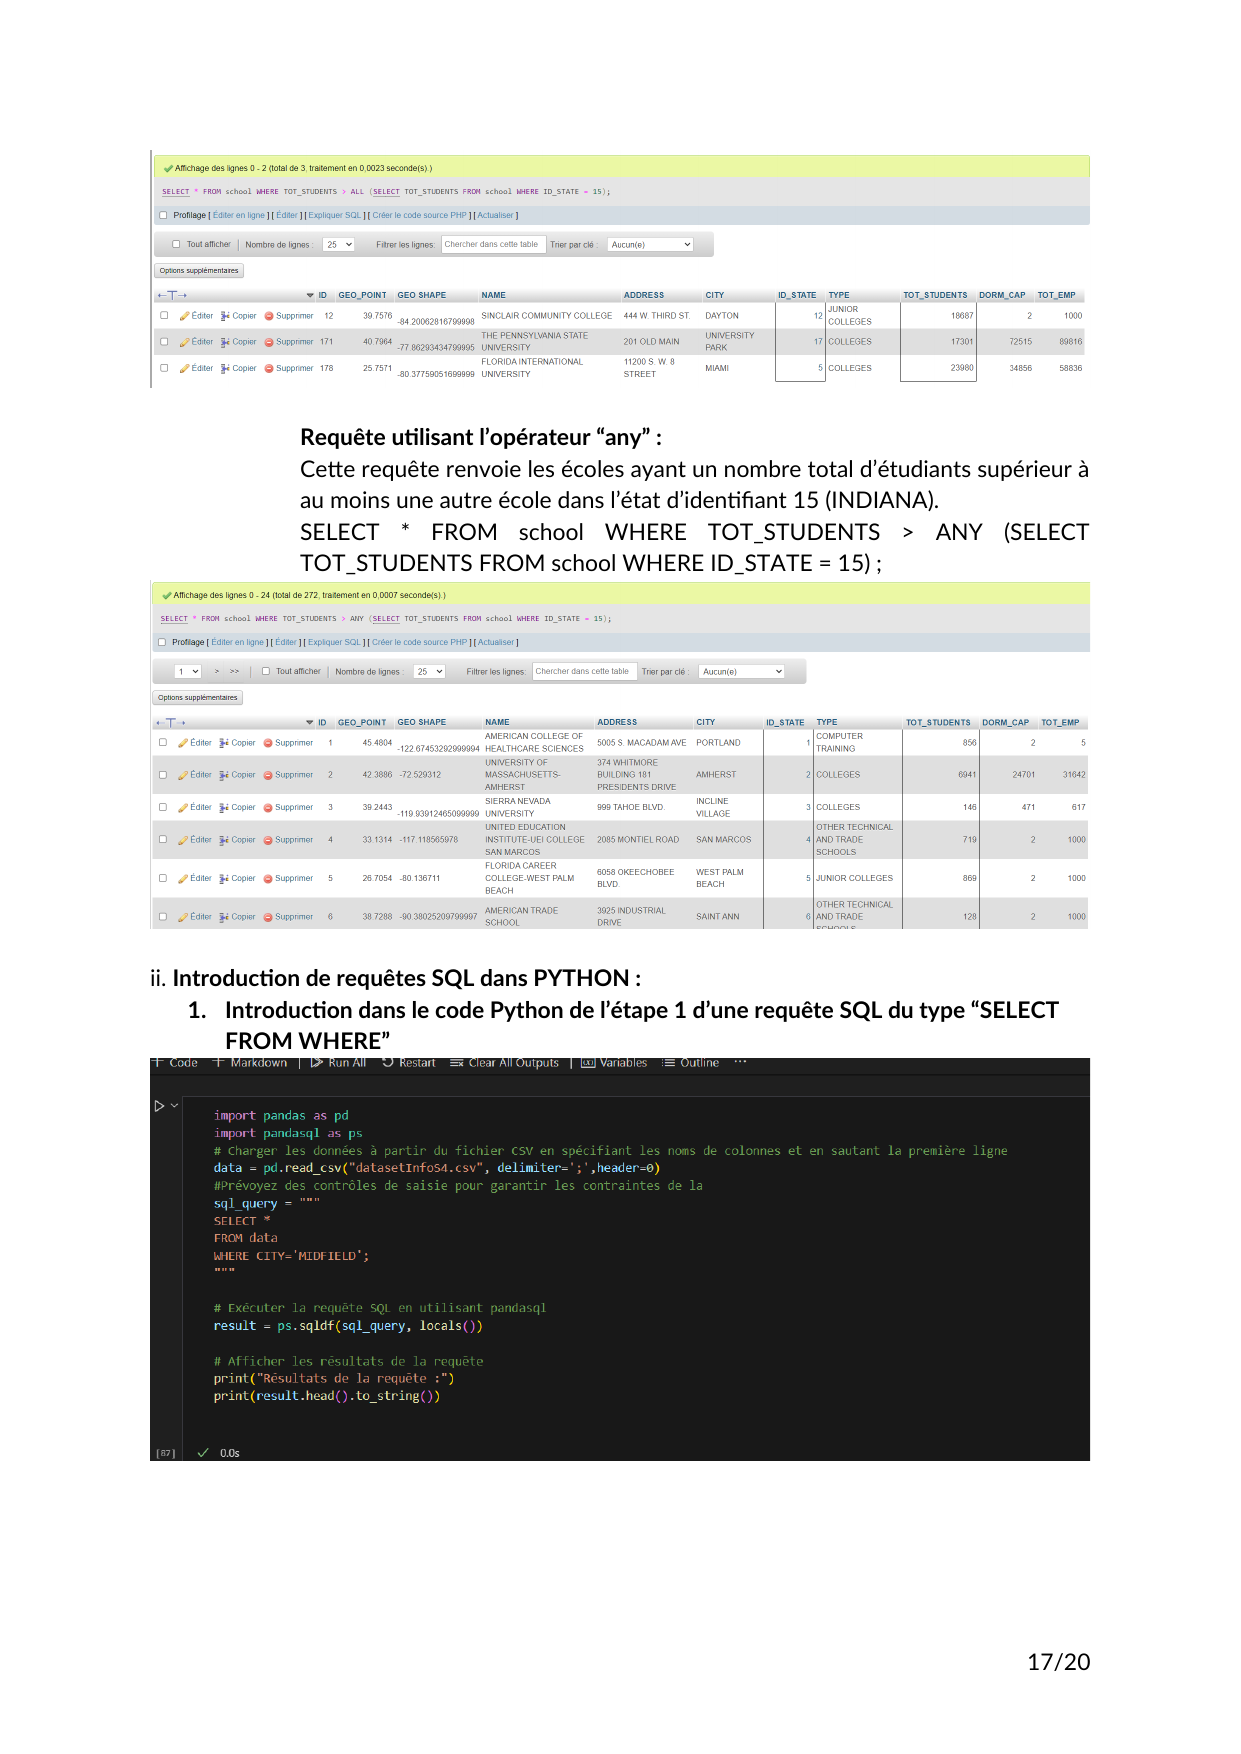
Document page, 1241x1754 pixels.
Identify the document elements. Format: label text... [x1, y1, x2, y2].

text SELECT * FROM school WHERE TOT_STUDENTS > ANY (SELECT TOT_STUDENTS FROM school WHERE ID_STATE = 15) ; [300, 518, 1090, 577]
list Introduction dans le code Python de l’étape 1 d’une requête SQL du type “SELECT FROM WHERE” [187, 996, 1090, 1055]
text Requête utilisant l’opérateur “any” : [300, 423, 1090, 450]
picture [150, 150, 1091, 388]
picture [150, 1058, 1091, 1461]
picture [150, 580, 1091, 929]
text ii. Introduction de requêtes SQL dans PYTHON : [150, 964, 1090, 992]
text Cette requête renvoie les écoles ayant un nombre total d’étudiants supérieur à au moins une autre école dans l’état d’identifiant 15 (INDIANA). [300, 454, 1090, 513]
